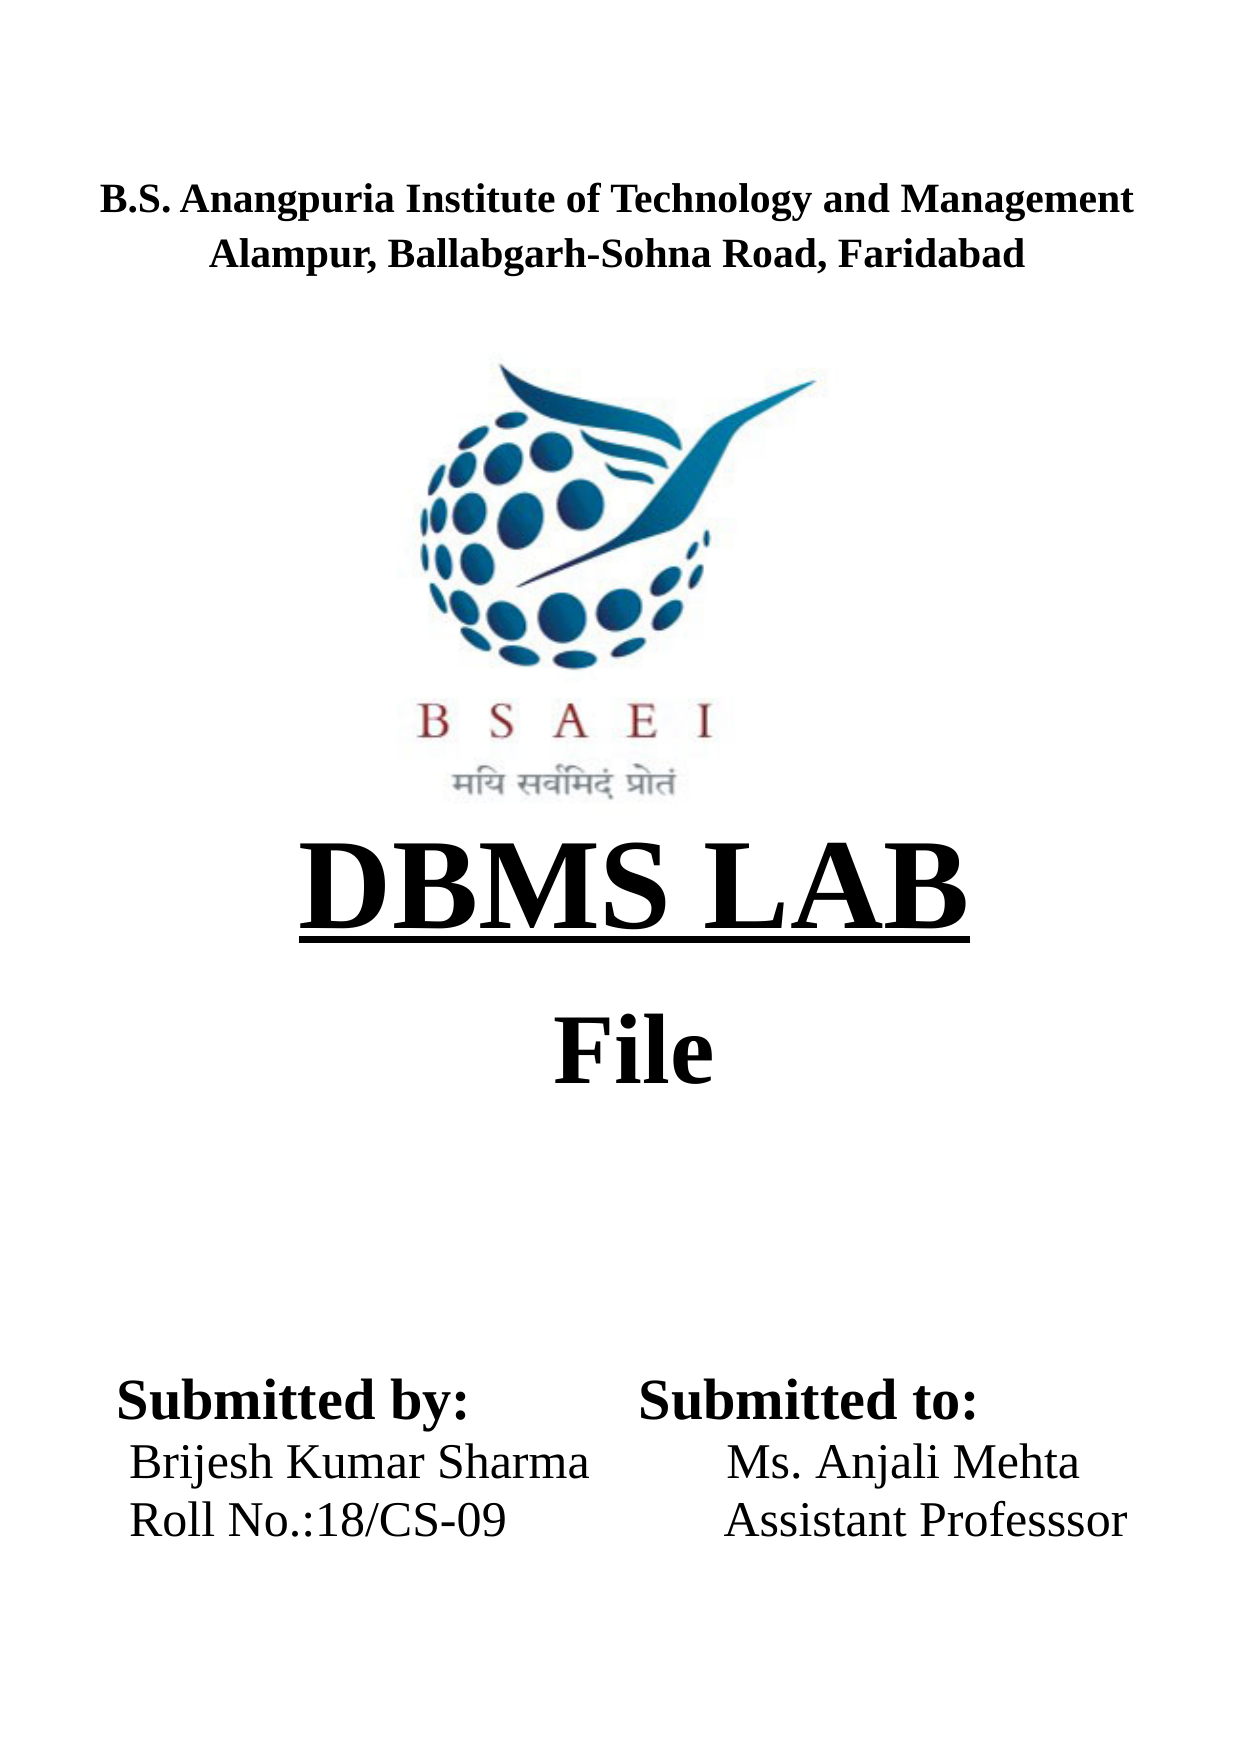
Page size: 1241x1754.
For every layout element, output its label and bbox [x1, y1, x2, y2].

picture [306, 338, 928, 826]
